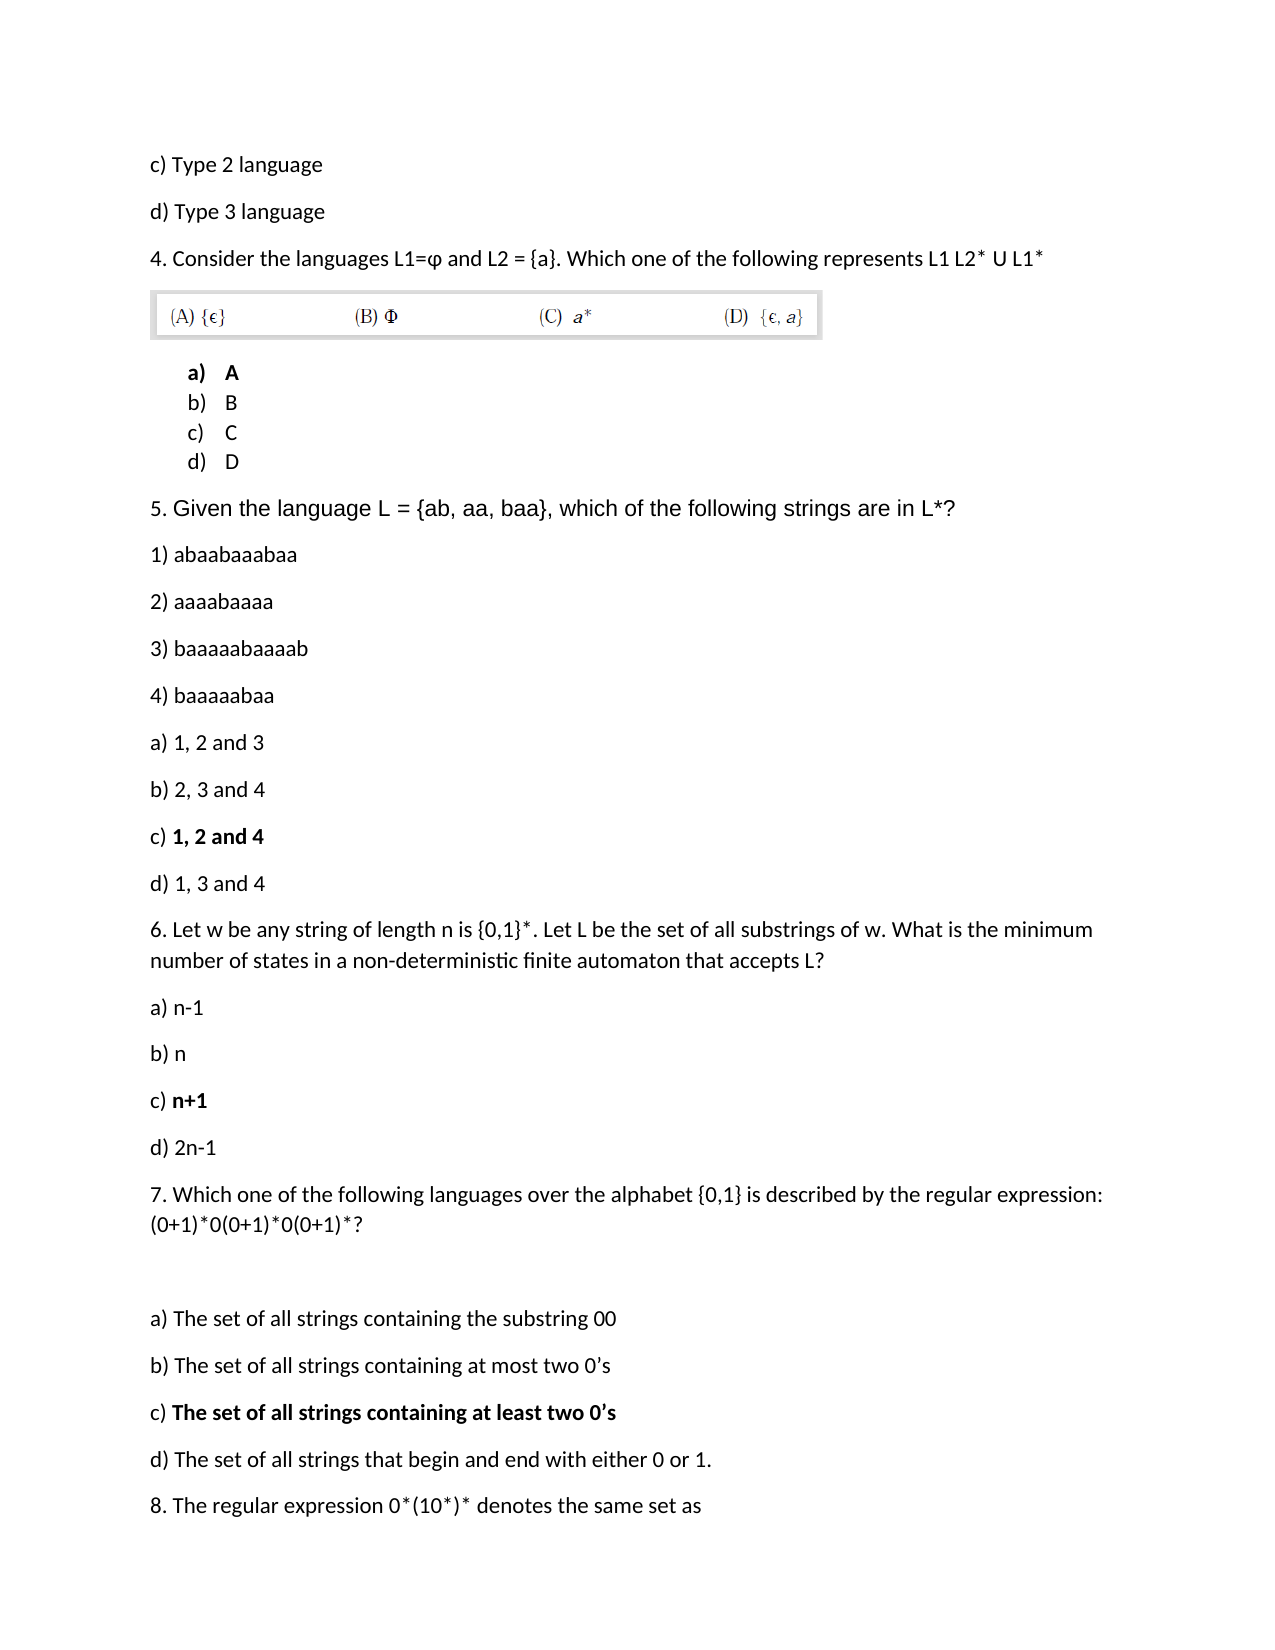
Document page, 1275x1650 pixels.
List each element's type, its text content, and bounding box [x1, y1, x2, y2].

text 1) abaabaaabaa [150, 541, 1125, 568]
text 3) baaaaabaaaab [150, 634, 1125, 662]
text 8. The regular expression 0*(10*)* denotes the same set as [150, 1492, 1125, 1519]
text 2) aaaabaaaa [150, 587, 1125, 615]
text d) 2n-1 [150, 1133, 1125, 1161]
text d) 1, 3 and 4 [150, 869, 1125, 897]
picture [150, 290, 823, 340]
text d) Type 3 language [150, 197, 1125, 225]
list D [187, 447, 1125, 475]
text c) 1, 2 and 4 [150, 822, 1125, 850]
text b) The set of all strings containing at most two 0’s [150, 1351, 1125, 1379]
text 4) baaaaabaa [150, 681, 1125, 709]
text a) The set of all strings containing the substring 00 [150, 1304, 1125, 1332]
text b) n [150, 1039, 1125, 1067]
text c) n+1 [150, 1086, 1125, 1114]
text 6. Let w be any string of length n is {0,1}*. Let L be the set of all substrings of w. What is the minimum number of states in a non-deterministic finite automaton that accepts L? [150, 916, 1125, 974]
text a) n-1 [150, 993, 1125, 1021]
text 4. Consider the languages L1=ɸ and L2 = {a}. Which one of the following represents L1 L2* U L1* [150, 244, 1125, 272]
text b) 2, 3 and 4 [150, 775, 1125, 803]
text c) The set of all strings containing at least two 0’s [150, 1398, 1125, 1426]
text d) The set of all strings that begin and end with either 0 or 1. [150, 1445, 1125, 1473]
text a) 1, 2 and 3 [150, 728, 1125, 756]
list B [187, 388, 1125, 416]
text c) Type 2 language [150, 150, 1125, 178]
text 5. Given the language L = {ab, aa, baa}, which of the following strings are in L*? [150, 494, 1125, 522]
text 7. Which one of the following languages over the alphabet {0,1} is described by the regular expression: (0+1)*0(0+1)*0(0+1)*? [150, 1180, 1125, 1238]
list A [187, 358, 1125, 386]
list C [187, 418, 1125, 446]
